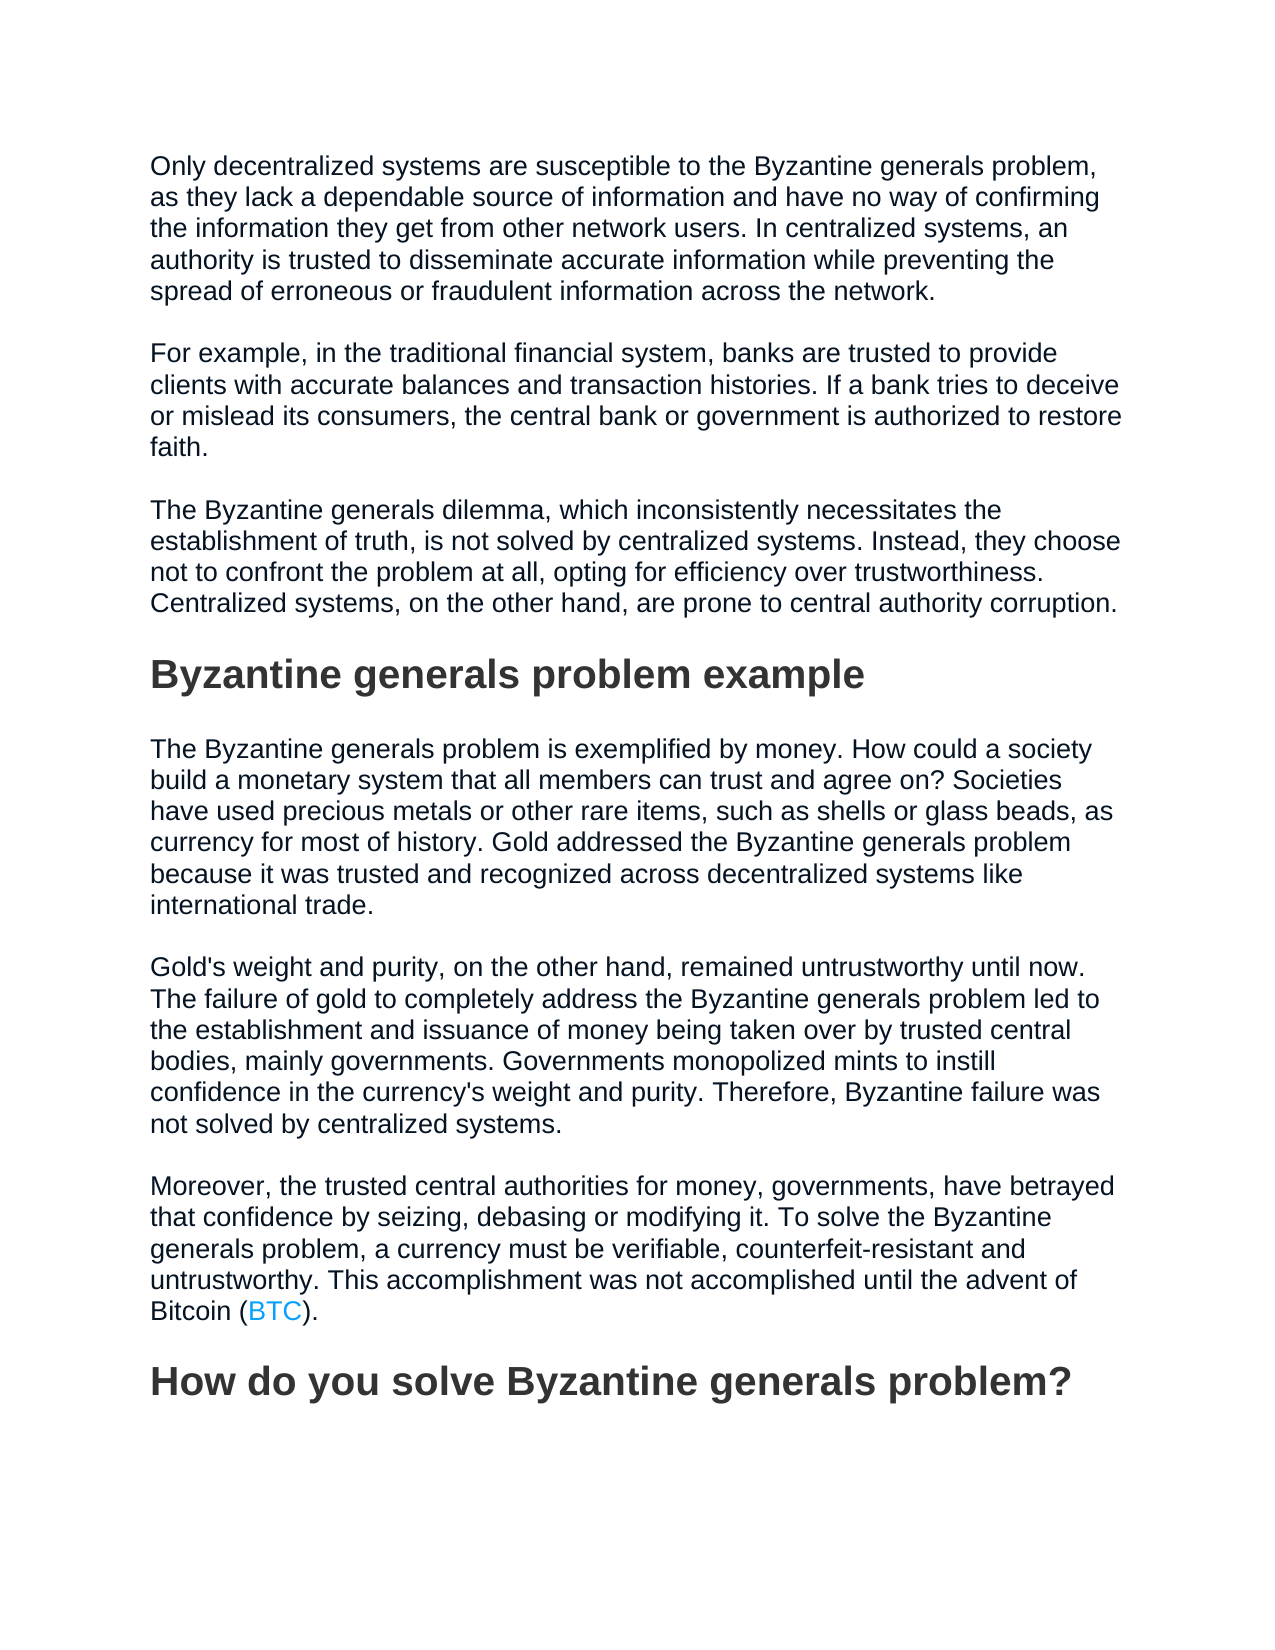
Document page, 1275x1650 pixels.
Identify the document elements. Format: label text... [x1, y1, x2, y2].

text Gold's weight and purity, on the other hand, remained untrustworthy until now. The failure of gold to completely address the Byzantine generals problem led to the establishment and issuance of money being taken over by trusted central bodies, mainly governments. Governments monopolized mints to instill confidence in the currency's weight and purity. Therefore, Byzantine failure was not solved by centralized systems. [150, 951, 1125, 1139]
text The Byzantine generals problem is exemplified by money. How could a society build a monetary system that all members can trust and agree on? Societies have used precious metals or other rare items, such as shells or glass beads, as currency for most of history. Gold addressed the Byzantine generals problem because it was trusted and recognized across decentralized systems like international trade. [150, 733, 1125, 920]
subtitle How do you solve Byzantine generals problem? [150, 1358, 1125, 1404]
text The Byzantine generals dilemma, which inconsistently necessitates the establishment of truth, is not solved by centralized systems. Instead, they choose not to confront the problem at all, opting for efficiency over trustworthiness. Centralized systems, on the other hand, are prone to central authority corruption. [150, 494, 1125, 619]
text Only decentralized systems are susceptible to the Byzantine generals problem, as they lack a dependable source of information and have no way of confirming the information they get from other network users. In centralized systems, an authority is trusted to disseminate accurate information while preventing the spread of erroneous or fraudulent information across the network. [150, 150, 1125, 306]
text For example, in the traditional financial system, banks are trusted to provide clients with accurate balances and transaction histories. If a bank tries to deceive or mislead its consumers, the central bank or government is authorized to restore faith. [150, 337, 1125, 462]
text Moreover, the trusted central authorities for money, governments, have betrayed that confidence by seizing, debasing or modifying it. To solve the Byzantine generals problem, a currency must be verifiable, counterfeit-resistant and untrustworthy. This accomplishment was not accomplished until the advent of Bitcoin (BTC). [150, 1170, 1125, 1326]
subtitle Byzantine generals problem example [150, 650, 1125, 697]
